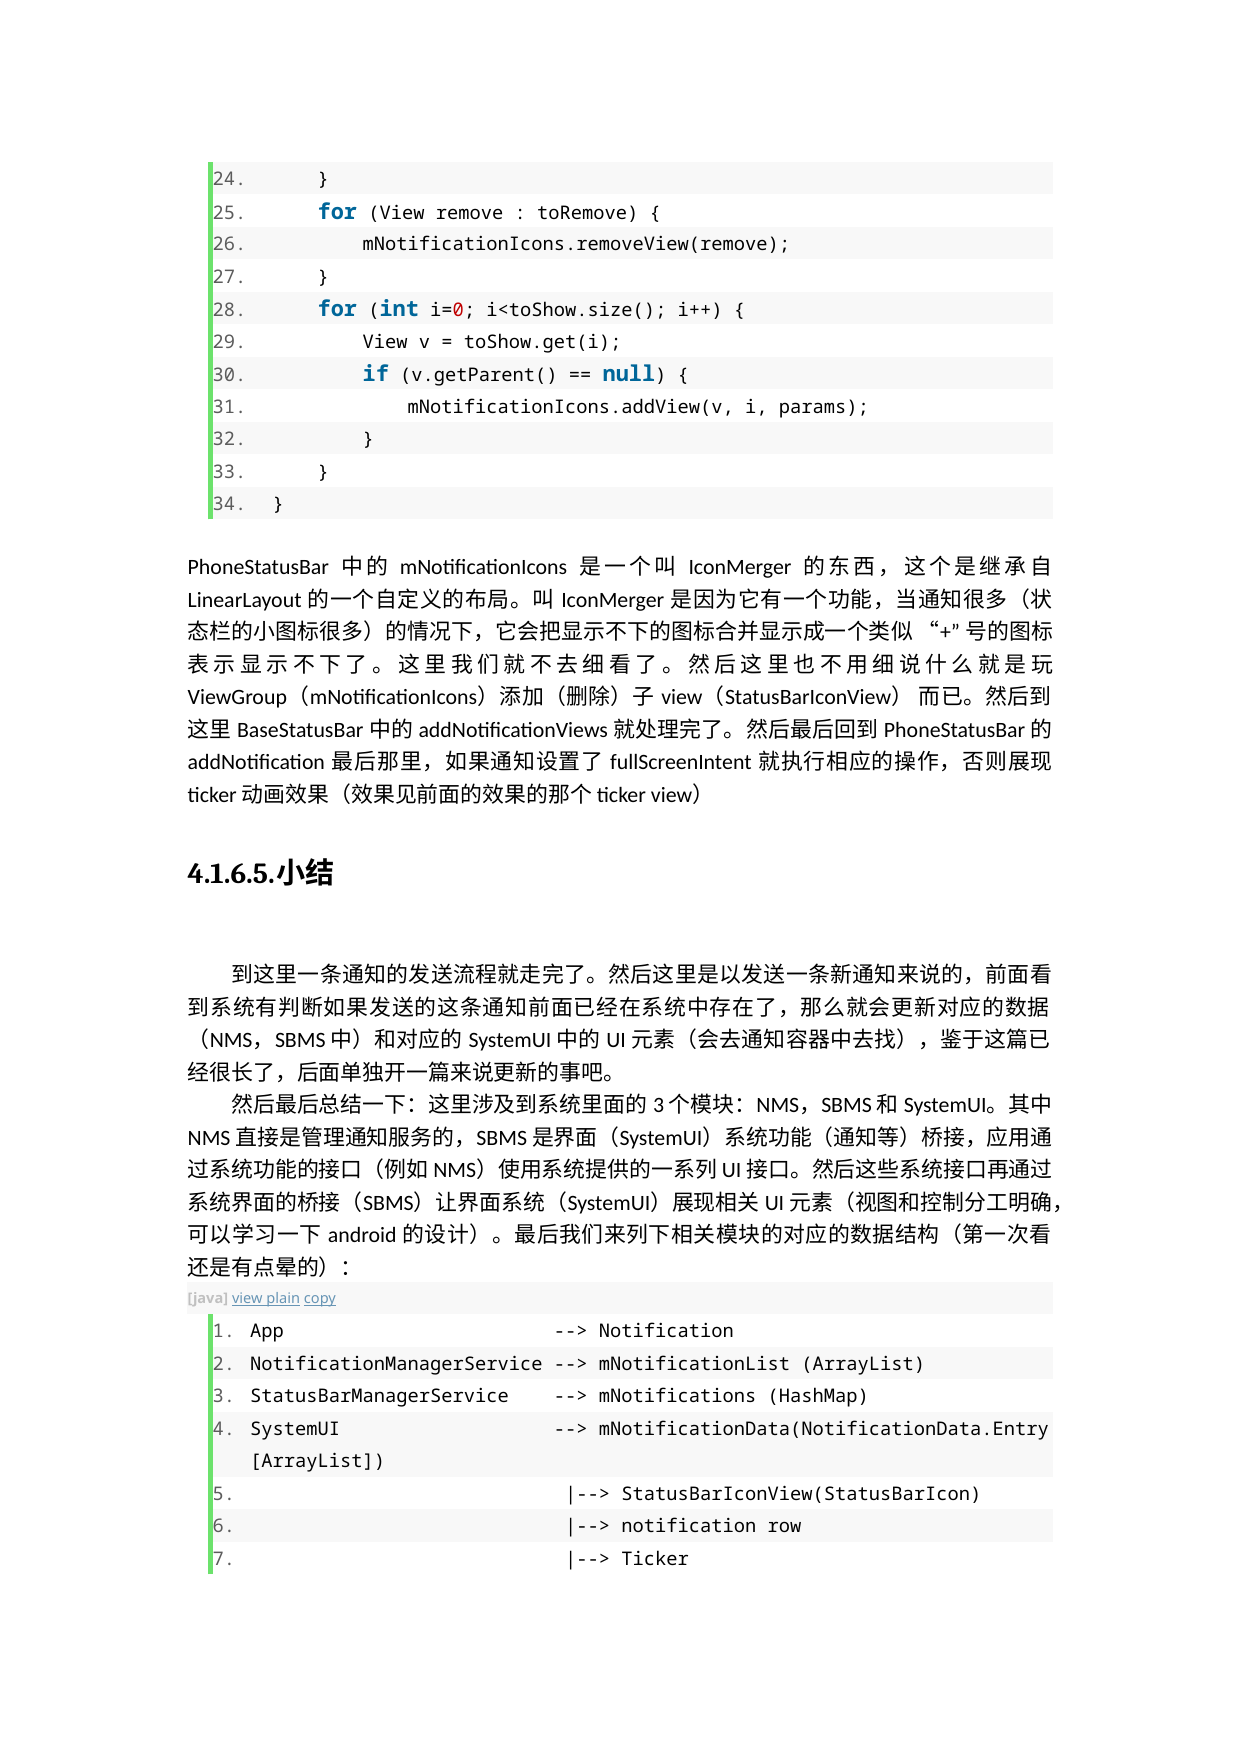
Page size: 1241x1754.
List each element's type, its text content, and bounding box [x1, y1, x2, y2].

list App --> Notification [213, 1314, 1053, 1347]
list |--> notification row [213, 1509, 1053, 1542]
list for (View remove : toRemove) { [213, 194, 1053, 227]
list mNotificationIcons.addView(v, i, params); [213, 389, 1053, 422]
list |--> Ticker [213, 1542, 1053, 1574]
text [java] view plain copy [187, 1282, 1053, 1314]
list } [213, 487, 1053, 519]
list View v = toShow.get(i); [213, 324, 1053, 357]
text 然后最后总结一下：这里涉及到系统里面的3个模块：NMS，SBMS 和 SystemUI。其中 NMS 直接是管理通知服务的，SBMS 是界面（SystemUI）系统功能（通知等）桥接，应用通过系统功能的接口（例如 NMS）使用系统提供的一系列 UI 接口。然后这些系统接口再通过系统界面的桥接（SBMS）让界面系统（SystemUI）展现相关 UI 元素（视图和控制分工明确，可以学习一下 android 的设计）。最后我们来列下相关模块的对应的数据结构（第一次看还是有点晕的）： [187, 1087, 1053, 1282]
list NotificationManagerService --> mNotificationList (ArrayList) [213, 1347, 1053, 1379]
list } [213, 454, 1053, 487]
list SystemUI --> mNotificationData(NotificationData.Entry[ArrayList]) [213, 1412, 1053, 1477]
text PhoneStatusBar 中的 mNotificationIcons 是一个叫 IconMerger 的东西，这个是继承自 LinearLayout 的一个自定义的布局。叫 IconMerger 是因为它有一个功能，当通知很多（状态栏的小图标很多）的情况下，它会把显示不下的图标合并显示成一个类似 “+” 号的图标表示显示不下了。这里我们就不去细看了。然后这里也不用细说什么就是玩 ViewGroup（mNotificationIcons）添加（删除）子 view（StatusBarIconView） 而已。然后到这里 BaseStatusBar 中的 addNotificationViews 就处理完了。然后最后回到 PhoneStatusBar 的 addNotification 最后那里，如果通知设置了 fullScreenIntent 就执行相应的操作，否则展现 ticker 动画效果（效果见前面的效果的那个 ticker view） [187, 549, 1053, 809]
list } [213, 259, 1053, 292]
list for (int i=0; i<toShow.size(); i++) { [213, 292, 1053, 324]
subtitle 小结 [187, 838, 1053, 903]
list |--> StatusBarIconView(StatusBarIcon) [213, 1477, 1053, 1509]
text 到这里一条通知的发送流程就走完了。然后这里是以发送一条新通知来说的，前面看到系统有判断如果发送的这条通知前面已经在系统中存在了，那么就会更新对应的数据（NMS，SBMS中）和对应的 SystemUI 中的 UI 元素（会去通知容器中去找），鉴于这篇已经很长了，后面单独开一篇来说更新的事吧。 [187, 957, 1053, 1087]
list } [213, 422, 1053, 454]
list } [213, 162, 1053, 194]
list if (v.getParent() == null) { [213, 357, 1053, 389]
list mNotificationIcons.removeView(remove); [213, 227, 1053, 259]
list StatusBarManagerService --> mNotifications (HashMap) [213, 1379, 1053, 1412]
